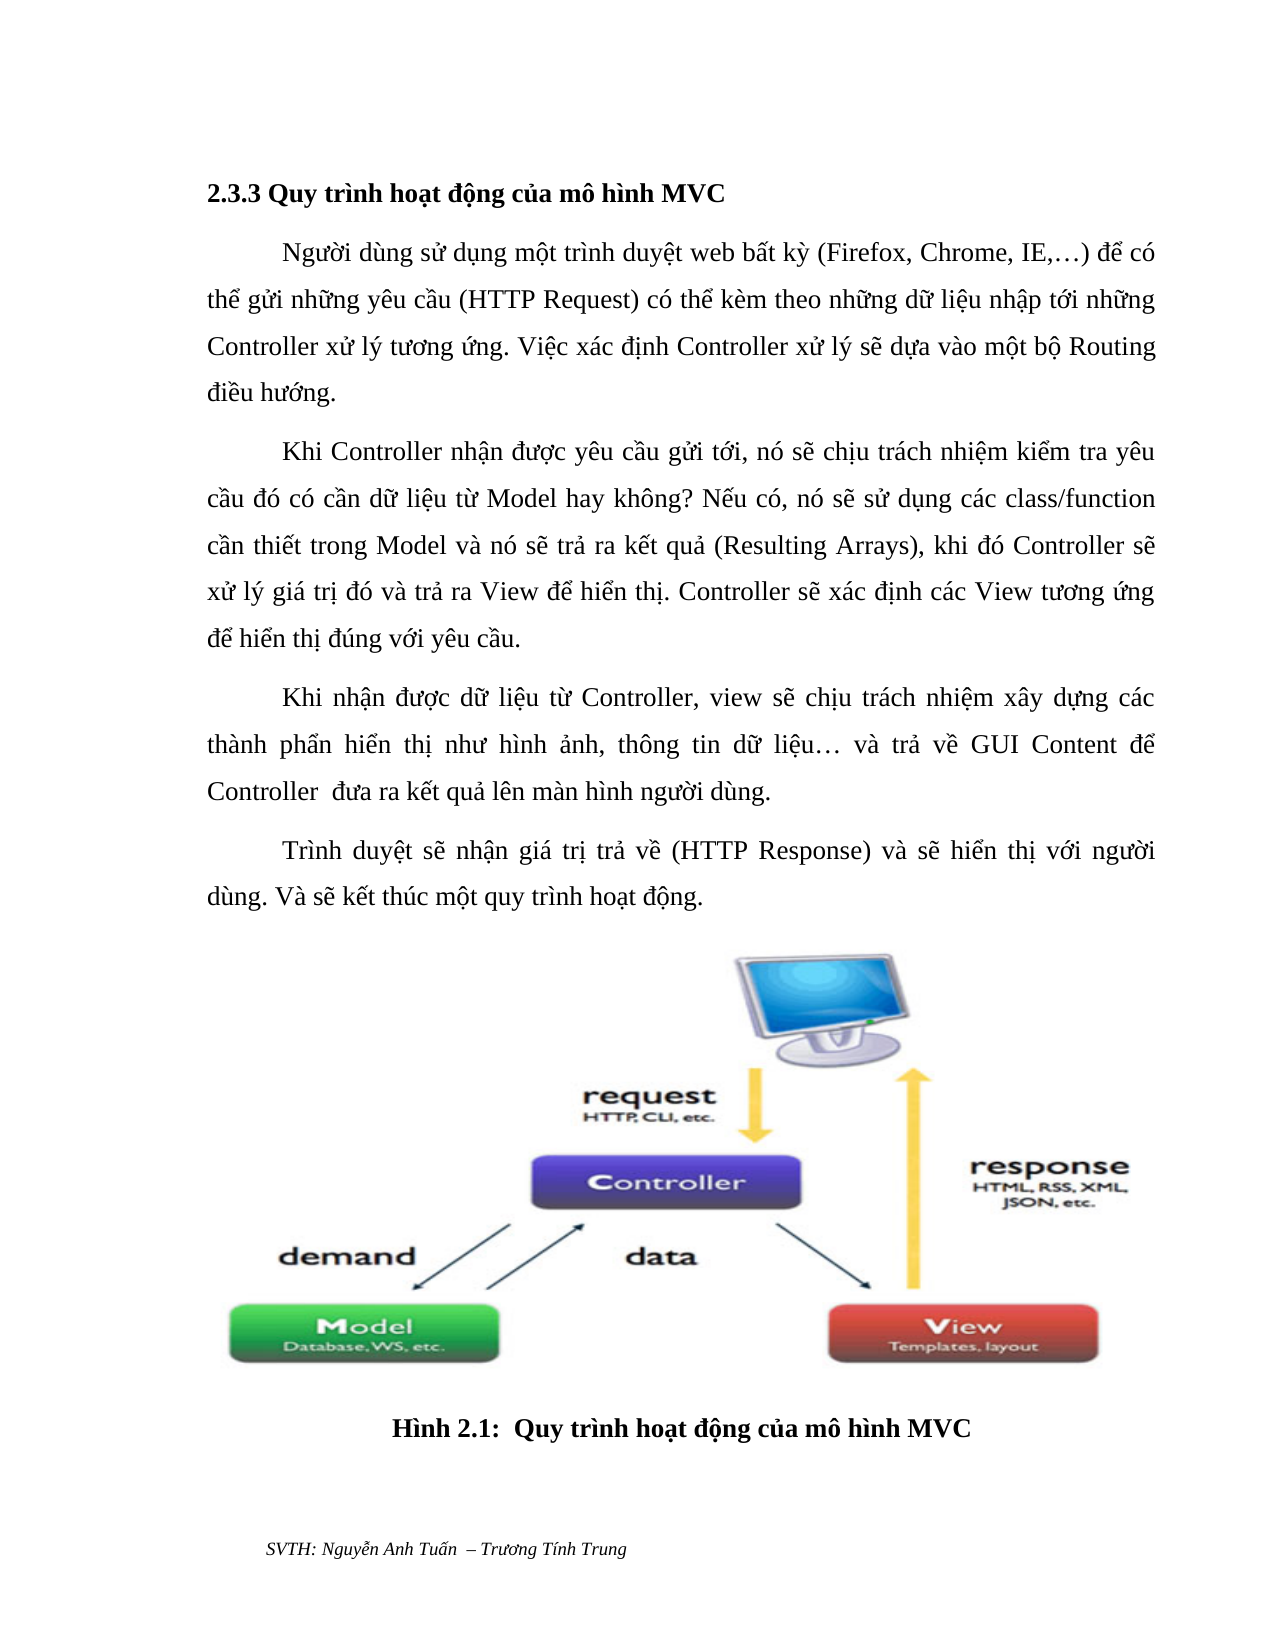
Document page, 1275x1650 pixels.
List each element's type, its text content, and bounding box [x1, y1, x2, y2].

text Người dùng sử dụng một trình duyệt web bất kỳ (Firefox, Chrome, IE,…) để có thể gửi những yêu cầu (HTTP Request) có thể kèm theo những dữ liệu nhập tới những Controller xử lý tương ứng. Việc xác định Controller xử lý sẽ dựa vào một bộ Routing điều hướng. [207, 236, 1157, 407]
text Quy trình hoạt động của mô hình MVC [207, 1412, 1157, 1443]
text Trình duyệt sẽ nhận giá trị trả về (HTTP Response) và sẽ hiển thị với người dùng. Và sẽ kết thúc một quy trình hoạt động. [207, 834, 1157, 912]
text Khi nhận được dữ liệu từ Controller, view sẽ chịu trách nhiệm xây dựng các thành phẩn hiển thị như hình ảnh, thông tin dữ liệu… và trả về GUI Content để Controller đưa ra kết quả lên màn hình người dùng. [207, 681, 1157, 806]
text Khi Controller nhận được yêu cầu gửi tới, nó sẽ chịu trách nhiệm kiểm tra yêu cầu đó có cần dữ liệu từ Model hay không? Nếu có, nó sẽ sử dụng các class/function cần thiết trong Model và nó sẽ trả ra kết quả (Resulting Arrays), khi đó Controller sẽ xử lý giá trị đó và trả ra View để hiển thị. Controller sẽ xác định các View tương ứng để hiển thị đúng với yêu cầu. [207, 436, 1157, 653]
subtitle Quy trình hoạt động của mô hình MVC [207, 177, 1157, 208]
picture [207, 939, 1157, 1385]
